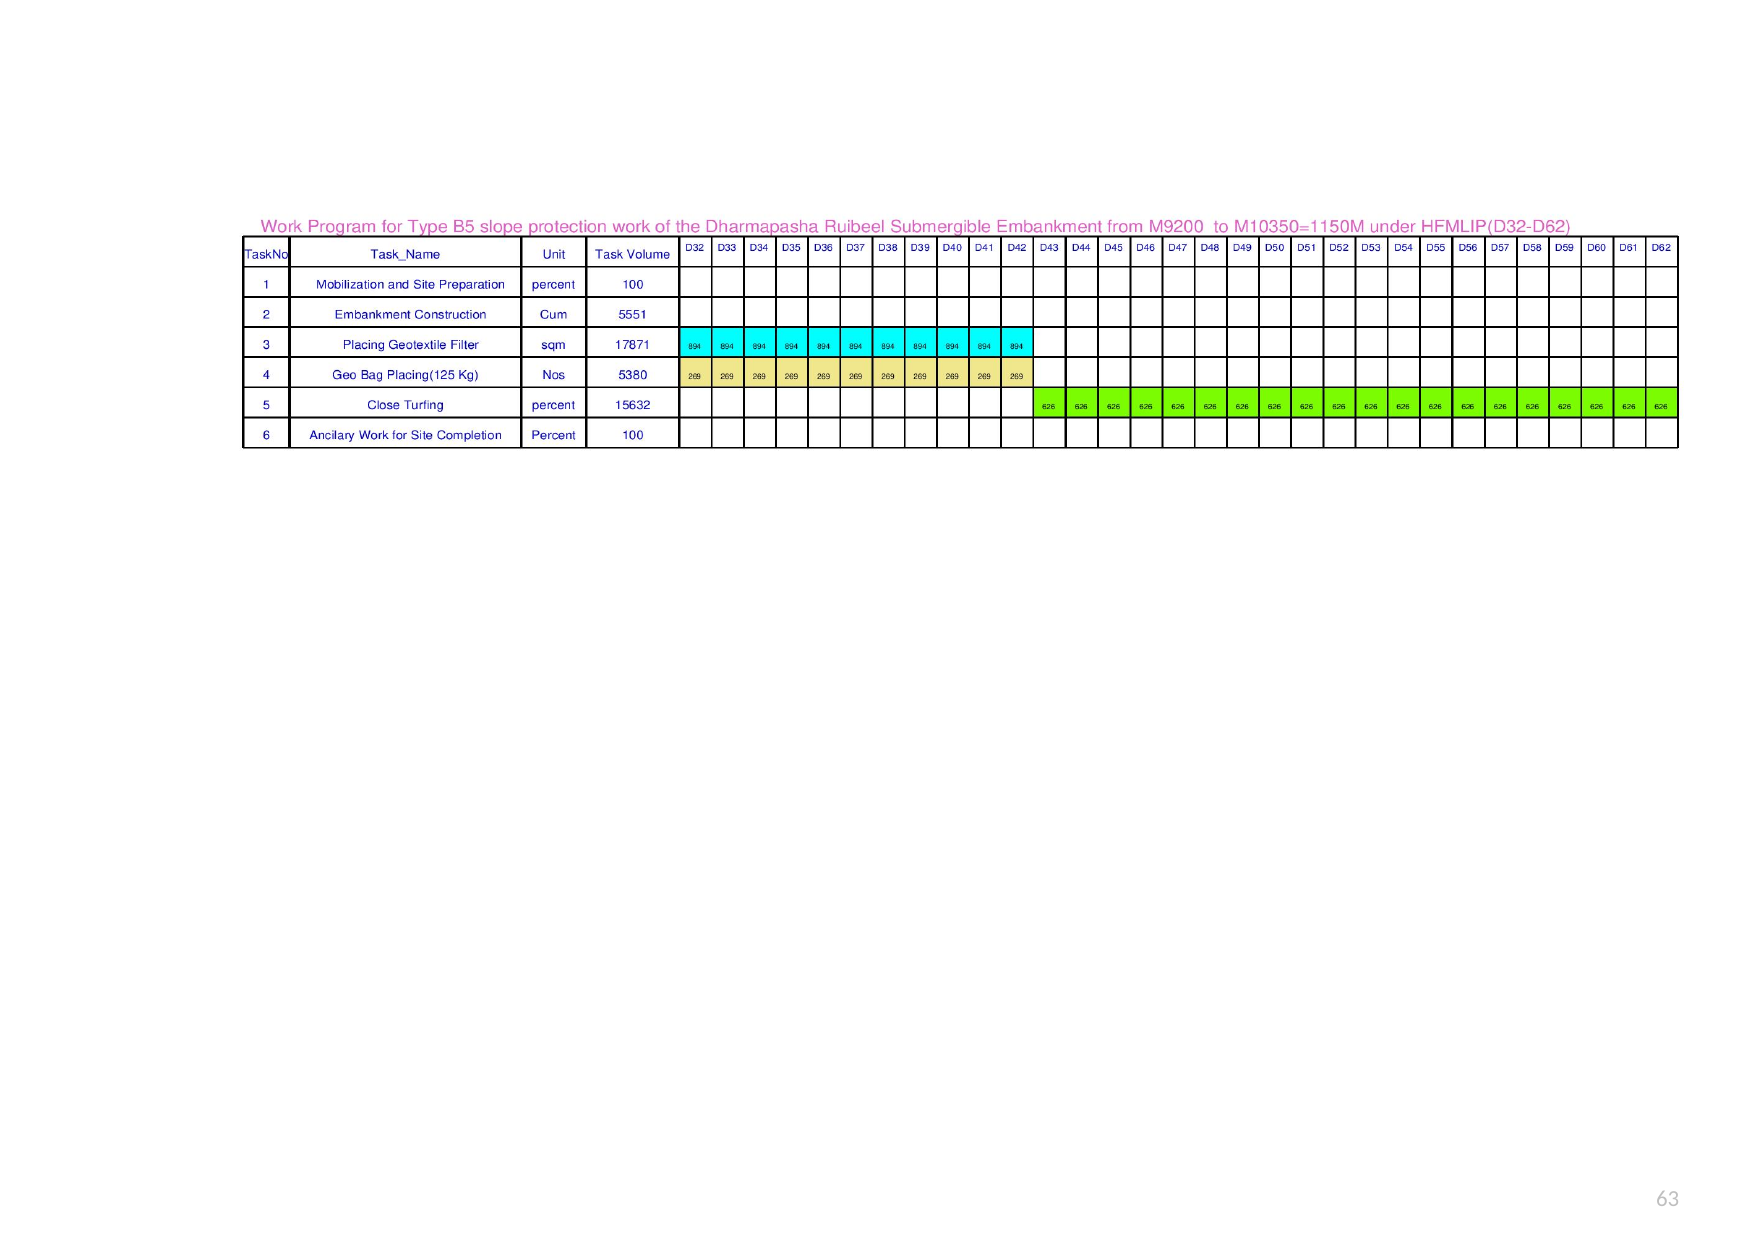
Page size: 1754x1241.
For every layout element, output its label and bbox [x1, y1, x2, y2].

picture [150, 150, 1684, 1166]
